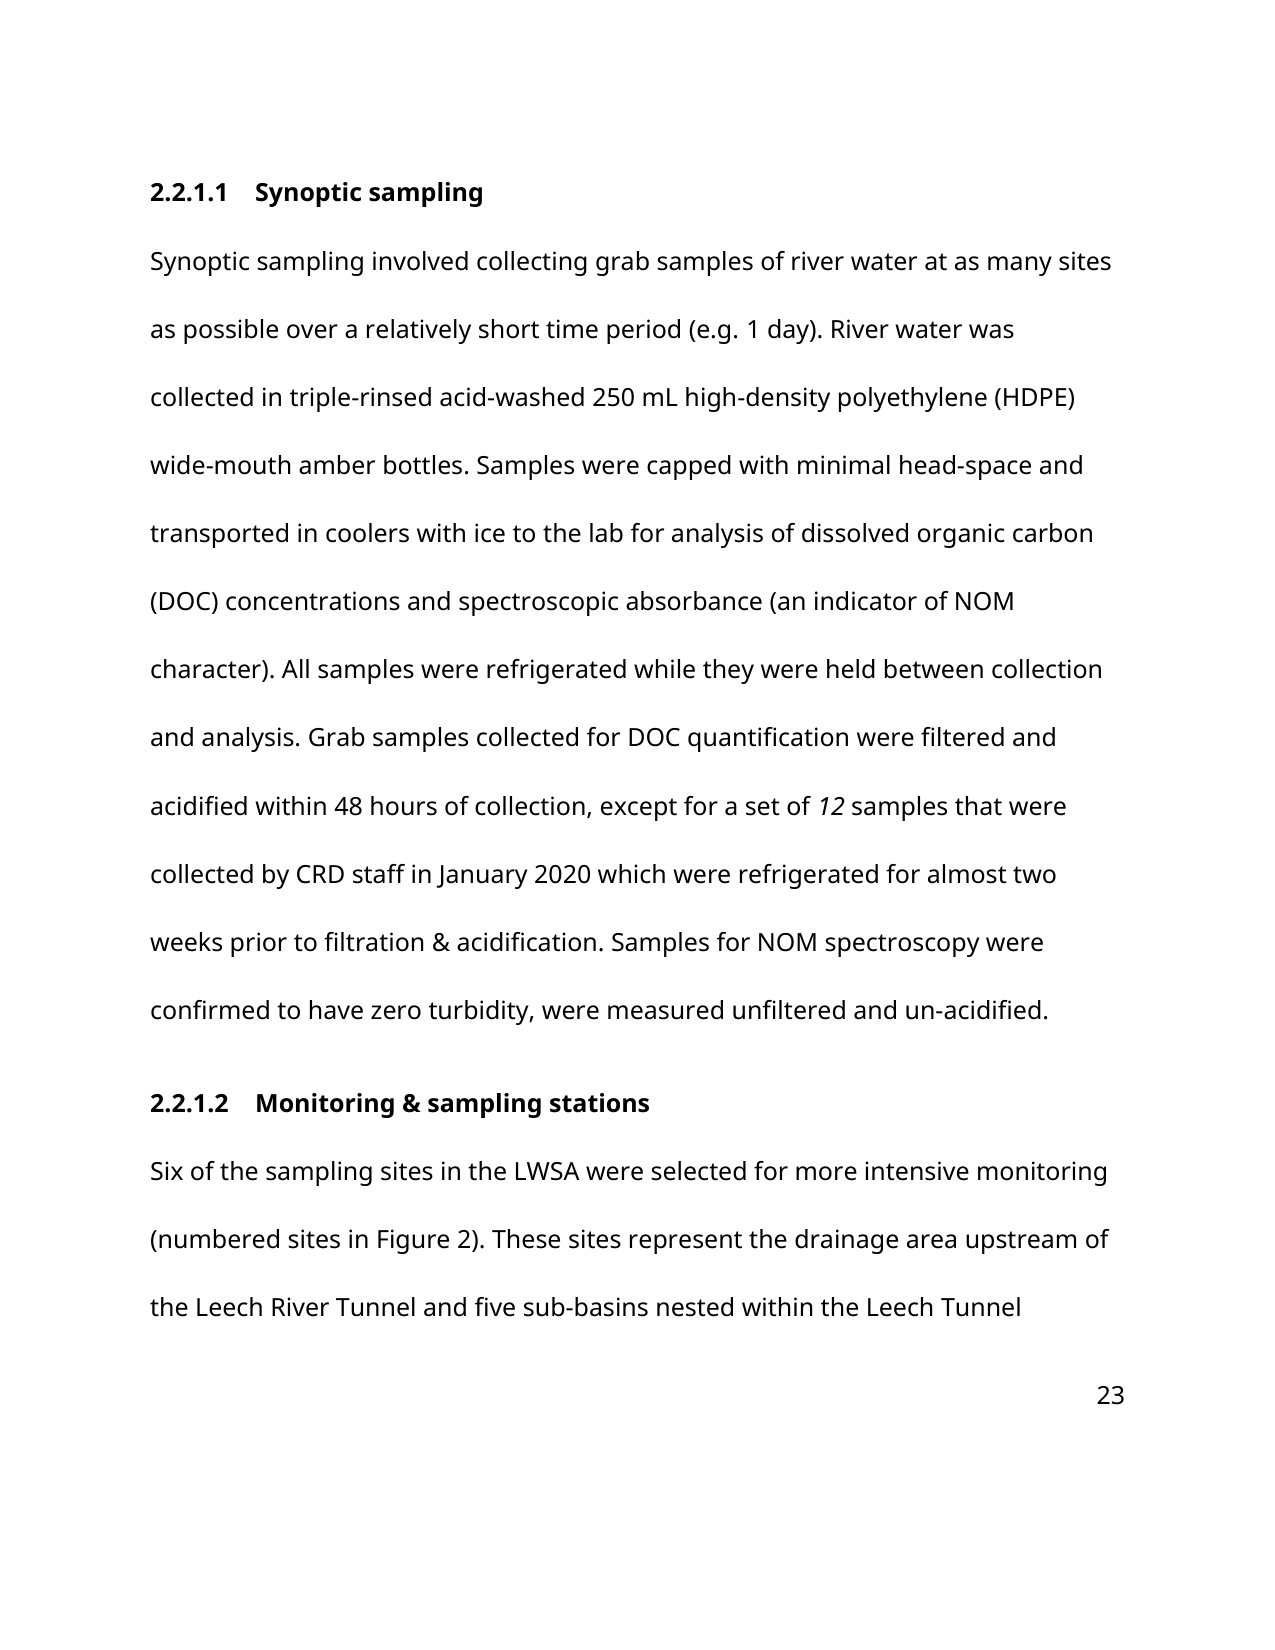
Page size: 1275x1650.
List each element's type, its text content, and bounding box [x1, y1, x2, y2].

subtitle Synoptic sampling [150, 175, 1125, 209]
text Synoptic sampling involved collecting grab samples of river water at as many sites as possible over a relatively short time period (e.g. 1 day). River water was collected in triple-rinsed acid-washed 250 mL high-density polyethylene (HDPE) wide-mouth amber bottles. Samples were capped with minimal head-space and transported in coolers with ice to the lab for analysis of dissolved organic carbon (DOC) concentrations and spectroscopic absorbance (an indicator of NOM character). All samples were refrigerated while they were held between collection and analysis. Grab samples collected for DOC quantification were filtered and acidified within 48 hours of collection, except for a set of 12 samples that were collected by CRD staff in January 2020 which were refrigerated for almost two weeks prior to filtration & acidification. Samples for NOM spectroscopy were confirmed to have zero turbidity, were measured unfiltered and un-acidified. [150, 243, 1125, 1027]
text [150, 1154, 1125, 1324]
subtitle Monitoring & sampling stations [150, 1086, 1125, 1120]
